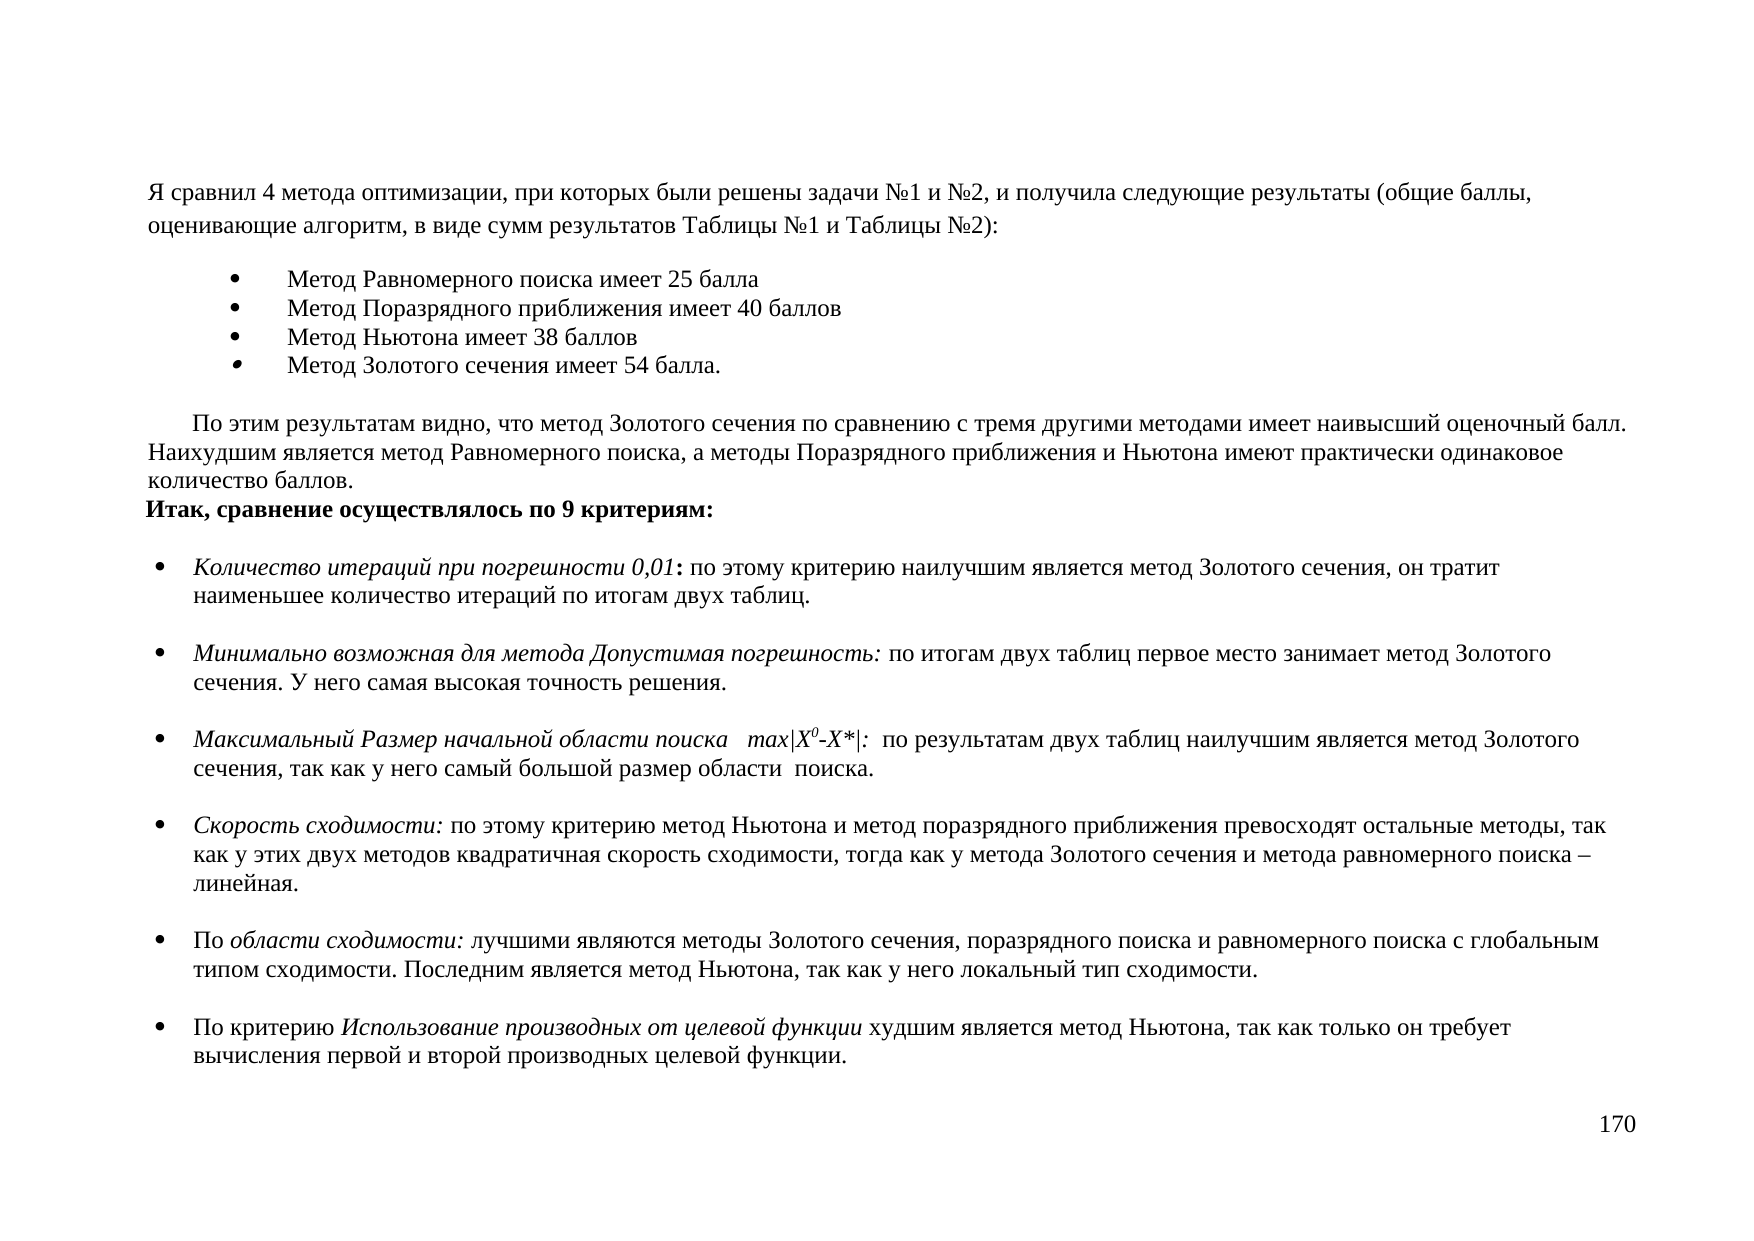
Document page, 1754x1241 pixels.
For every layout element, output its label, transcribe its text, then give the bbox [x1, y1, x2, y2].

list По критерию Использование производных от целевой функции худшим является метод Ньютона, так как только он требует вычисления первой и второй производных целевой функции. [156, 1012, 1636, 1069]
list Количество итераций при погрешности 0,01: по этому критерию наилучшим является метод Золотого сечения, он тратит наименьшее количество итераций по итогам двух таблиц. [156, 552, 1636, 609]
list Метод Равномерного поиска имеет 25 балла [231, 264, 1636, 293]
list Минимально возможная для метода Допустимая погрешность: по итогам двух таблиц первое место занимает метод Золотого сечения. У него самая высокая точность решения. [156, 638, 1636, 695]
list Метод Поразрядного приближения имеет 40 баллов [231, 293, 1636, 322]
list По области сходимости: лучшими являются методы Золотого сечения, поразрядного поиска и равномерного поиска с глобальным типом сходимости. Последним является метод Ньютона, так как у него локальный тип сходимости. [156, 925, 1636, 983]
text Я сравнил 4 метода оптимизации, при которых были решены задачи №1 и №2, и получила следующие результаты (общие баллы, оценивающие алгоритм, в виде сумм результатов Таблицы №1 и Таблицы №2): [148, 177, 1636, 239]
list Скорость сходимости: по этому критерию метод Ньютона и метод поразрядного приближения превосходят остальные методы, так как у этих двух методов квадратичная скорость сходимости, тогда как у метода Золотого сечения и метода равномерного поиска – линейная. [156, 810, 1636, 897]
list Максимальный Размер начальной области поиска max|X0-X*|: по результатам двух таблиц наилучшим является метод Золотого сечения, так как у него самый большой размер области поиска. [156, 724, 1636, 782]
text По этим результатам видно, что метод Золотого сечения по сравнению с тремя другими методами имеет наивысший оценочный балл. Наихудшим является метод Равномерного поиска, а методы Поразрядного приближения и Ньютона имеют практически одинаковое количество баллов. [148, 408, 1636, 494]
list Метод Золотого сечения имеет 54 балла. [231, 350, 1636, 379]
list Метод Ньютона имеет 38 баллов [231, 322, 1636, 350]
text Итак, сравнение осуществлялось по 9 критериям: [133, 494, 1636, 523]
